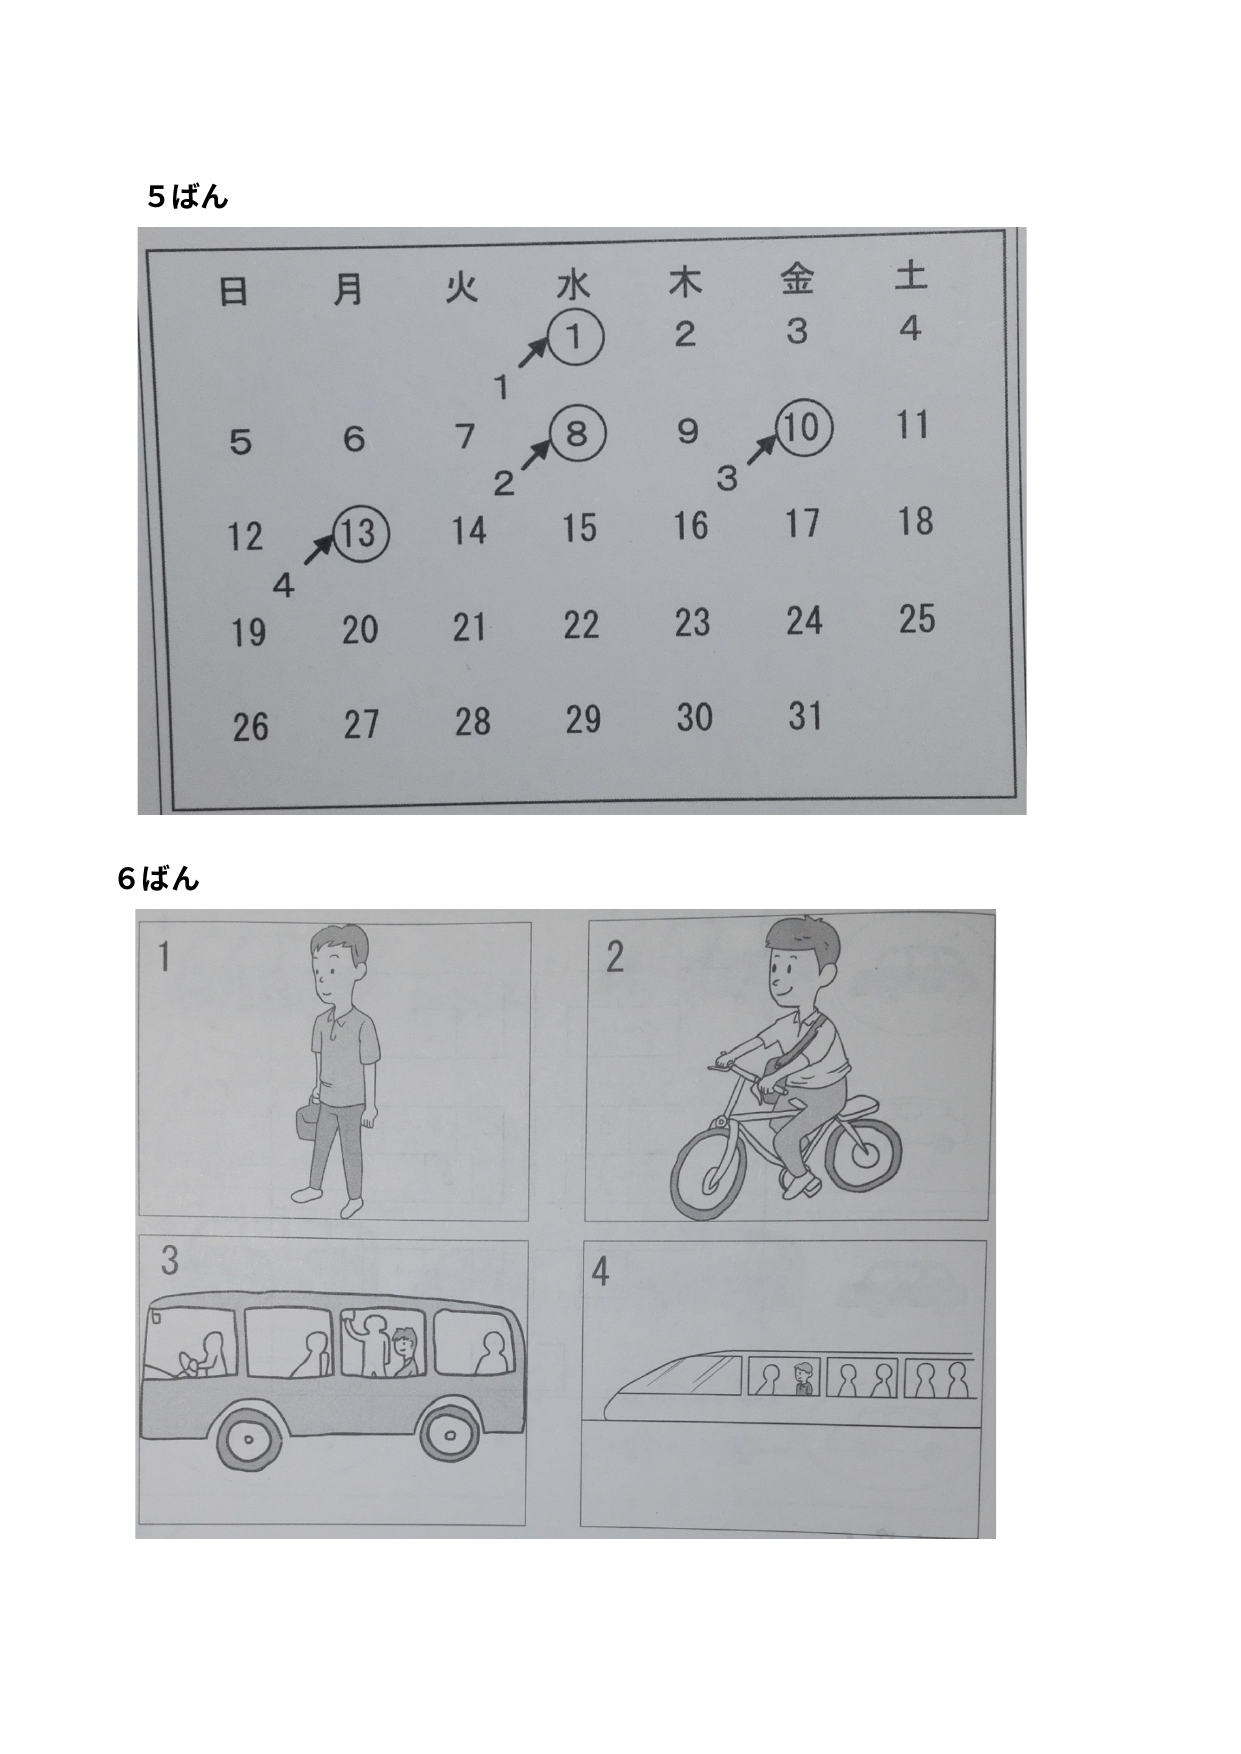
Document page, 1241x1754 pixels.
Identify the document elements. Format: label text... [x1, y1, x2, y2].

text ５ばん [112, 162, 1128, 227]
text ６ばん [112, 844, 1128, 909]
picture [137, 227, 1027, 815]
picture [135, 909, 997, 1539]
